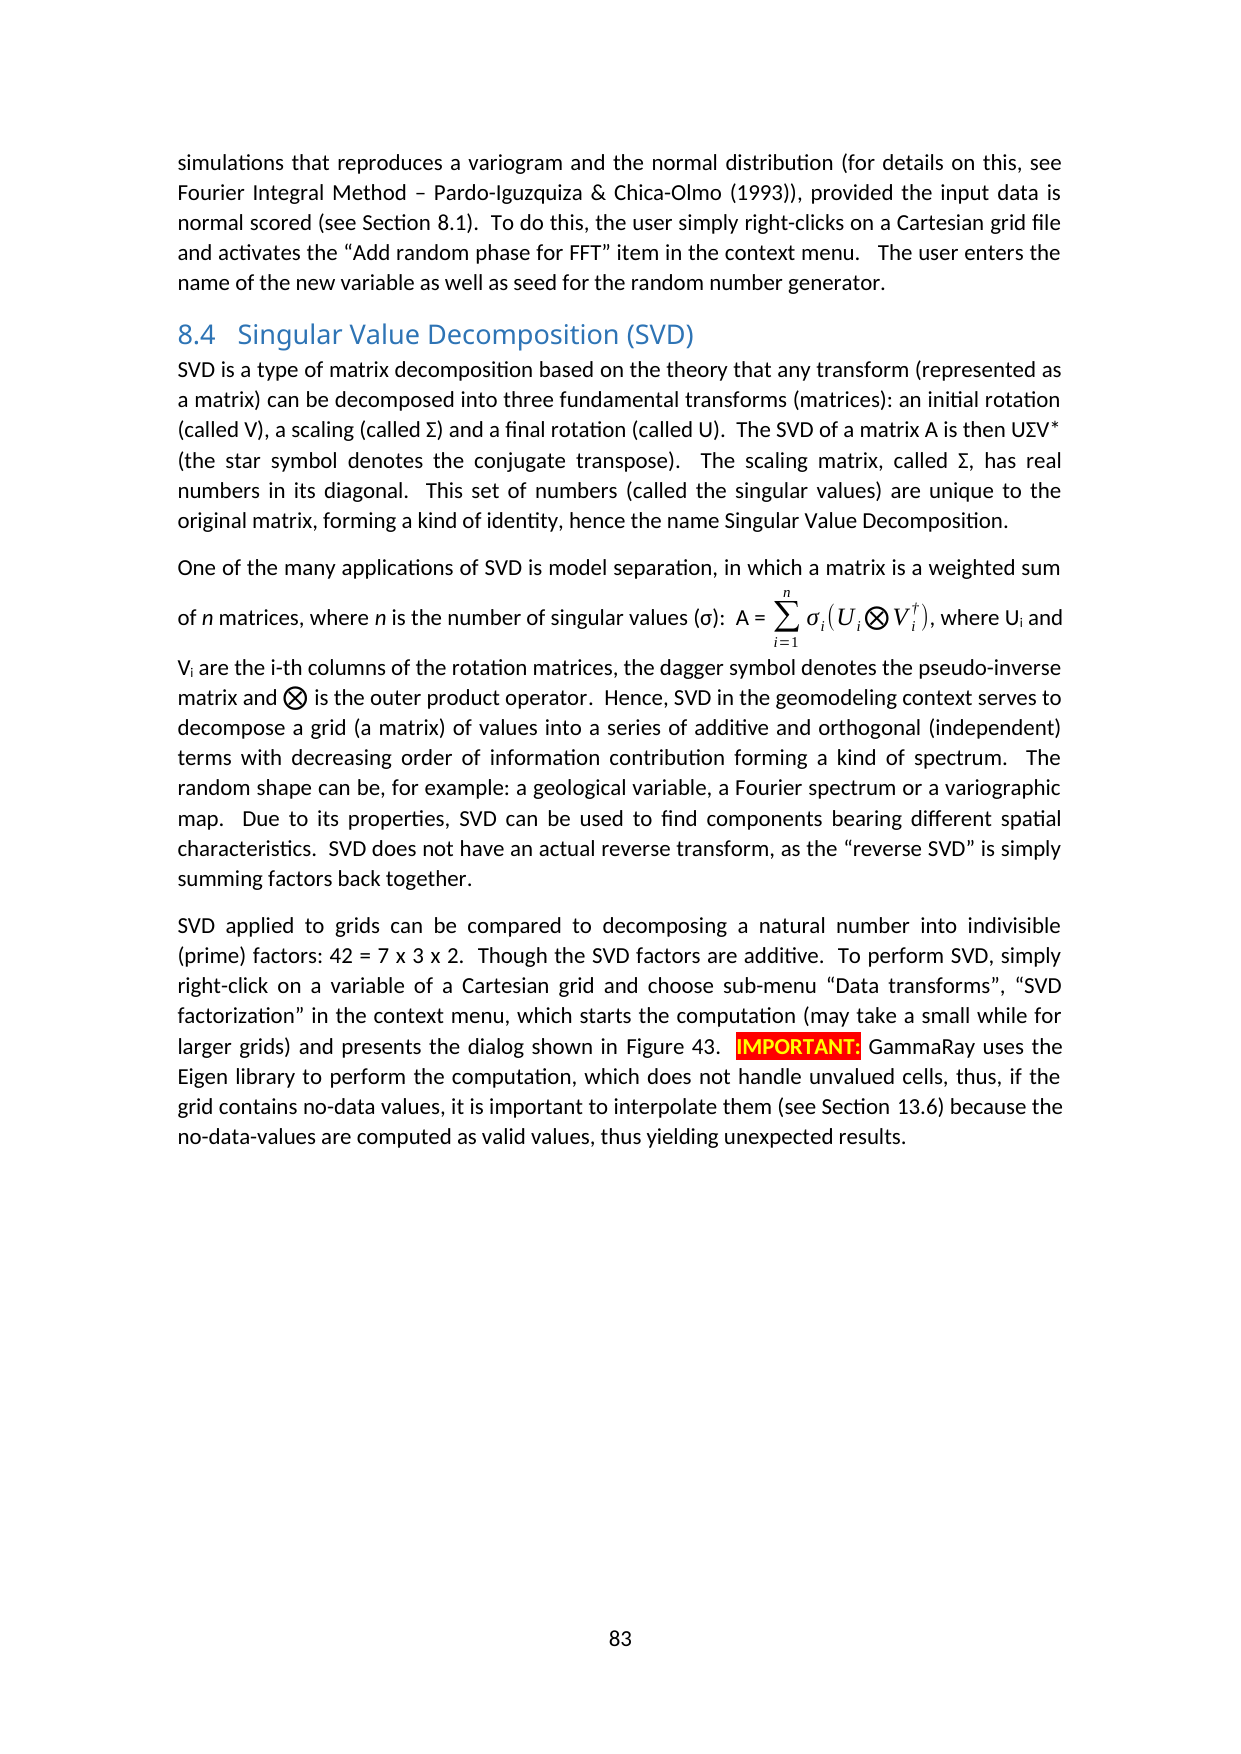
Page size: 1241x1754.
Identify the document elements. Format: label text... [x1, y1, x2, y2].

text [177, 148, 1063, 296]
subtitle Singular Value Decomposition (SVD) [177, 315, 1063, 352]
text One of the many applications of SVD is model separation, in which a matrix is a weighted sum of n matrices, where n is the number of singular values (σ): A = , where Ui and Vi are the i-th columns of the rotation matrices, the dagger symbol denotes the pseudo-inverse matrix and is the outer product operator. Hence, SVD in the geomodeling context serves to decompose a grid (a matrix) of values into a series of additive and orthogonal (independent) terms with decreasing order of information contribution forming a kind of spectrum. The random shape can be, for example: a geological variable, a Fourier spectrum or a variographic map. Due to its properties, SVD can be used to find components bearing different spatial characteristics. SVD does not have an actual reverse transform, as the “reverse SVD” is simply summing factors back together. [177, 553, 1063, 892]
text SVD is a type of matrix decomposition based on the theory that any transform (represented as a matrix) can be decomposed into three fundamental transforms (matrices): an initial rotation (called V), a scaling (called Σ) and a final rotation (called U). The SVD of a matrix A is then UΣV* (the star symbol denotes the conjugate transpose). The scaling matrix, called Σ, has real numbers in its diagonal. This set of numbers (called the singular values) are unique to the original matrix, forming a kind of identity, hence the name Singular Value Decomposition. [177, 355, 1063, 534]
text SVD applied to grids can be compared to decomposing a natural number into indivisible (prime) factors: 42 = 7 x 3 x 2. Though the SVD factors are additive. To perform SVD, simply right-click on a variable of a Cartesian grid and choose sub-menu “Data transforms”, “SVD factorization” in the context menu, which starts the computation (may take a small while for larger grids) and presents the dialog shown in Figure 43. IMPORTANT: GammaRay uses the Eigen library to perform the computation, which does not handle unvalued cells, thus, if the grid contains no-data values, it is important to interpolate them (see Section 13.6) because the no-data-values are computed as valid values, thus yielding unexpected results. [177, 911, 1063, 1151]
